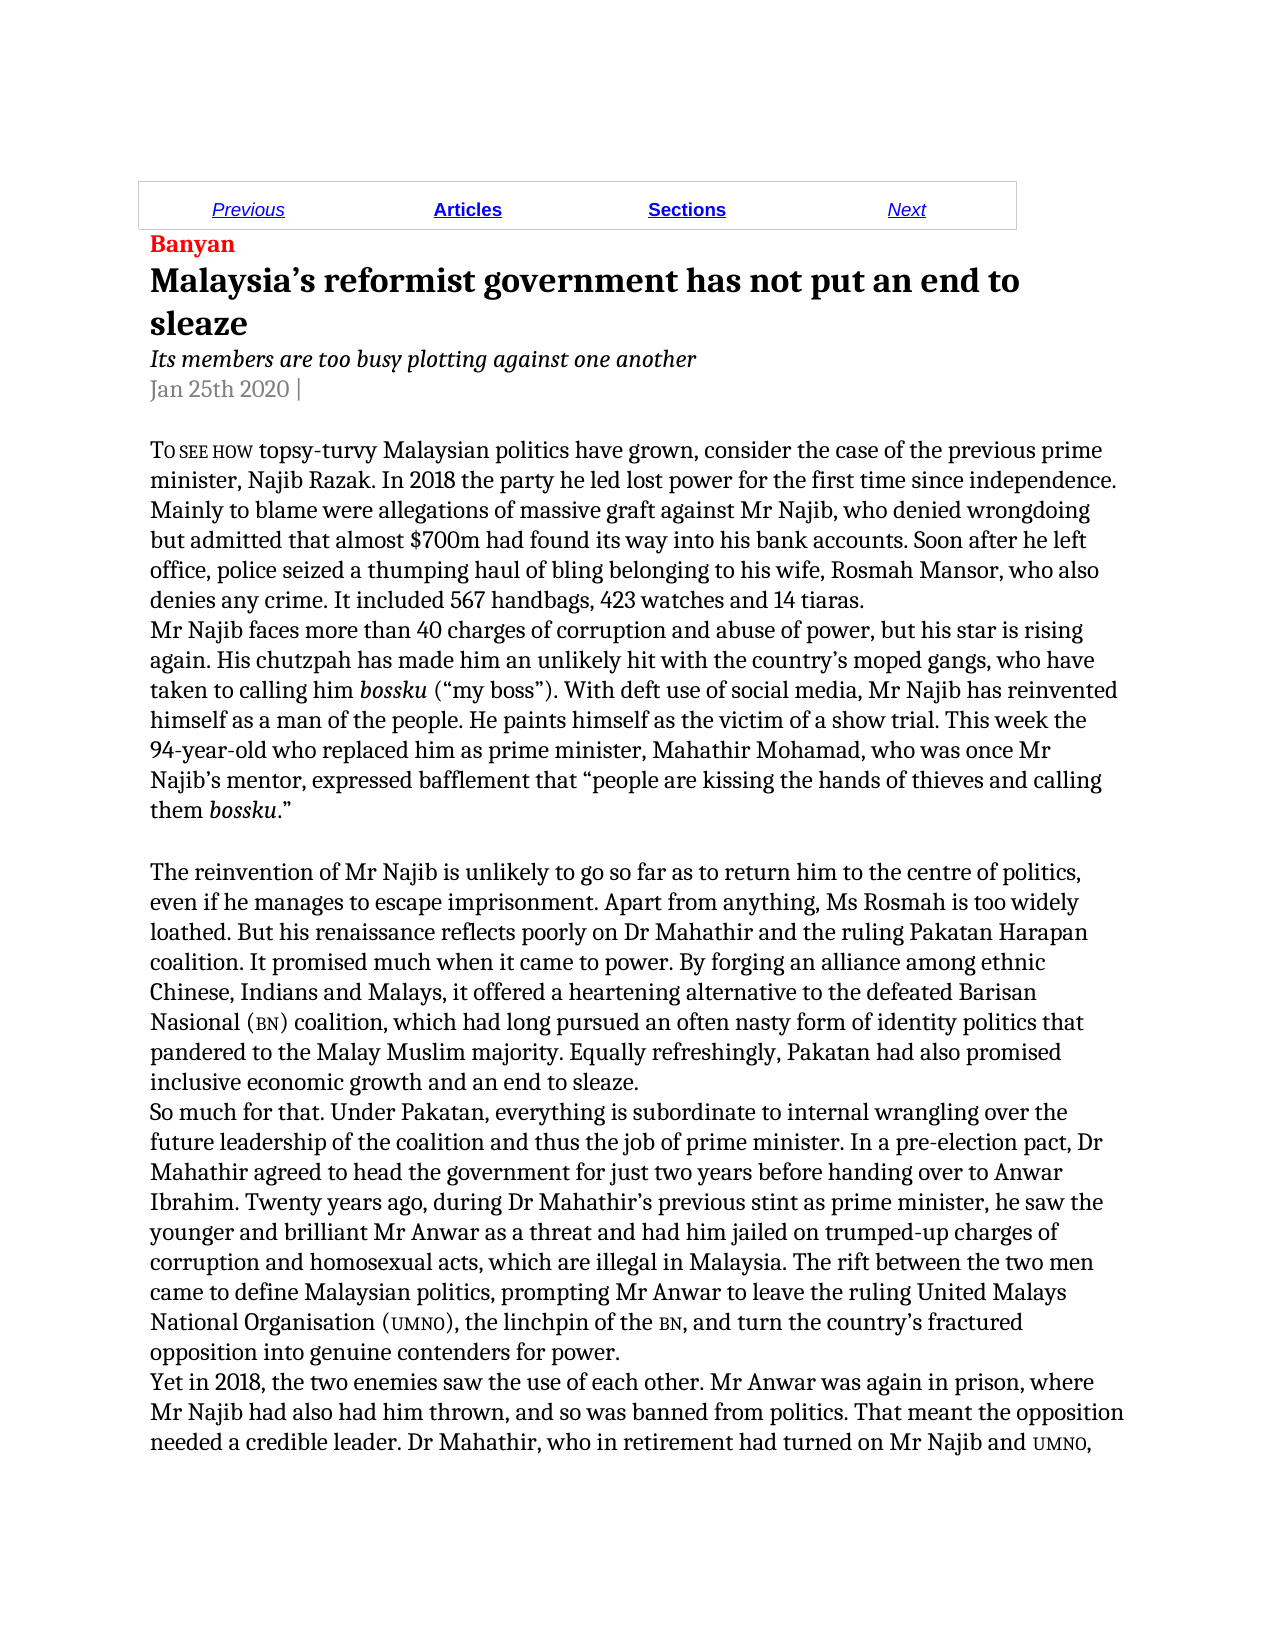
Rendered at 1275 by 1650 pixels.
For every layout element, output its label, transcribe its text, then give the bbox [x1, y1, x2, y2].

text Its members are too busy plotting against one another [150, 344, 1125, 374]
table_header Next [797, 182, 1016, 228]
text So much for that. Under Pakatan, everything is subordinate to internal wrangling over the future leadership of the coalition and thus the job of prime minister. In a pre-election pact, Dr Mahathir agreed to head the government for just two years before handing over to Anwar Ibrahim. Twenty years ago, during Dr Mahathir’s previous stint as prime minister, he saw the younger and brilliant Mr Anwar as a threat and had him jailed on trumped-up charges of corruption and homosexual acts, which are illegal in Malaysia. The rift between the two men came to define Malaysian politics, prompting Mr Anwar to leave the ruling United Malays National Organisation (UMNO), the linchpin of the BN, and turn the country’s fractured opposition into genuine contenders for power. [150, 1096, 1125, 1366]
subtitle Banyan [150, 229, 1125, 259]
text TO SEE HOW topsy-turvy Malaysian politics have grown, consider the case of the previous prime minister, Najib Razak. In 2018 the party he led lost power for the first time since independence. Mainly to blame were allegations of massive graft against Mr Najib, who denied wrongdoing but admitted that almost $700m had found its way into his bank accounts. Soon after he left office, police seized a thumping haul of bling belonging to his wife, Rosmah Mansor, who also denies any crime. It included 567 handbags, 423 watches and 14 tiaras. [150, 435, 1125, 615]
table_header Sections [578, 182, 797, 228]
text Jan 25th 2020 | [150, 374, 1125, 404]
subtitle Malaysia’s reformist government has not put an end to sleaze [150, 259, 1125, 344]
text Mr Najib faces more than 40 charges of corruption and abuse of power, but his star is rising again. His chutzpah has made him an unlikely hit with the country’s moped gangs, who have taken to calling him bossku (“my boss”). With deft use of social media, Mr Najib has reinvented himself as a man of the people. He paints himself as the victim of a show trial. This week the 94-year-old who replaced him as prime minister, Mahathir Mohamad, who was once Mr Najib’s mentor, expressed bafflement that “people are kissing the hands of thieves and calling them bossku.” [150, 615, 1125, 825]
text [150, 1366, 1125, 1456]
table_header Articles [358, 182, 577, 228]
text The reinvention of Mr Najib is unlikely to go so far as to return him to the centre of politics, even if he manages to escape imprisonment. Apart from anything, Ms Rosmah is too widely loathed. But his renaissance reflects poorly on Dr Mahathir and the ruling Pakatan Harapan coalition. It promised much when it came to power. By forging an alliance among ethnic Chinese, Indians and Malays, it offered a heartening alternative to the defeated Barisan Nasional (BN) coalition, which had long pursued an often nasty form of identity politics that pandered to the Malay Muslim majority. Equally refreshingly, Pakatan had also promised inclusive economic growth and an end to sleaze. [150, 856, 1125, 1096]
table_header Previous [139, 182, 358, 228]
